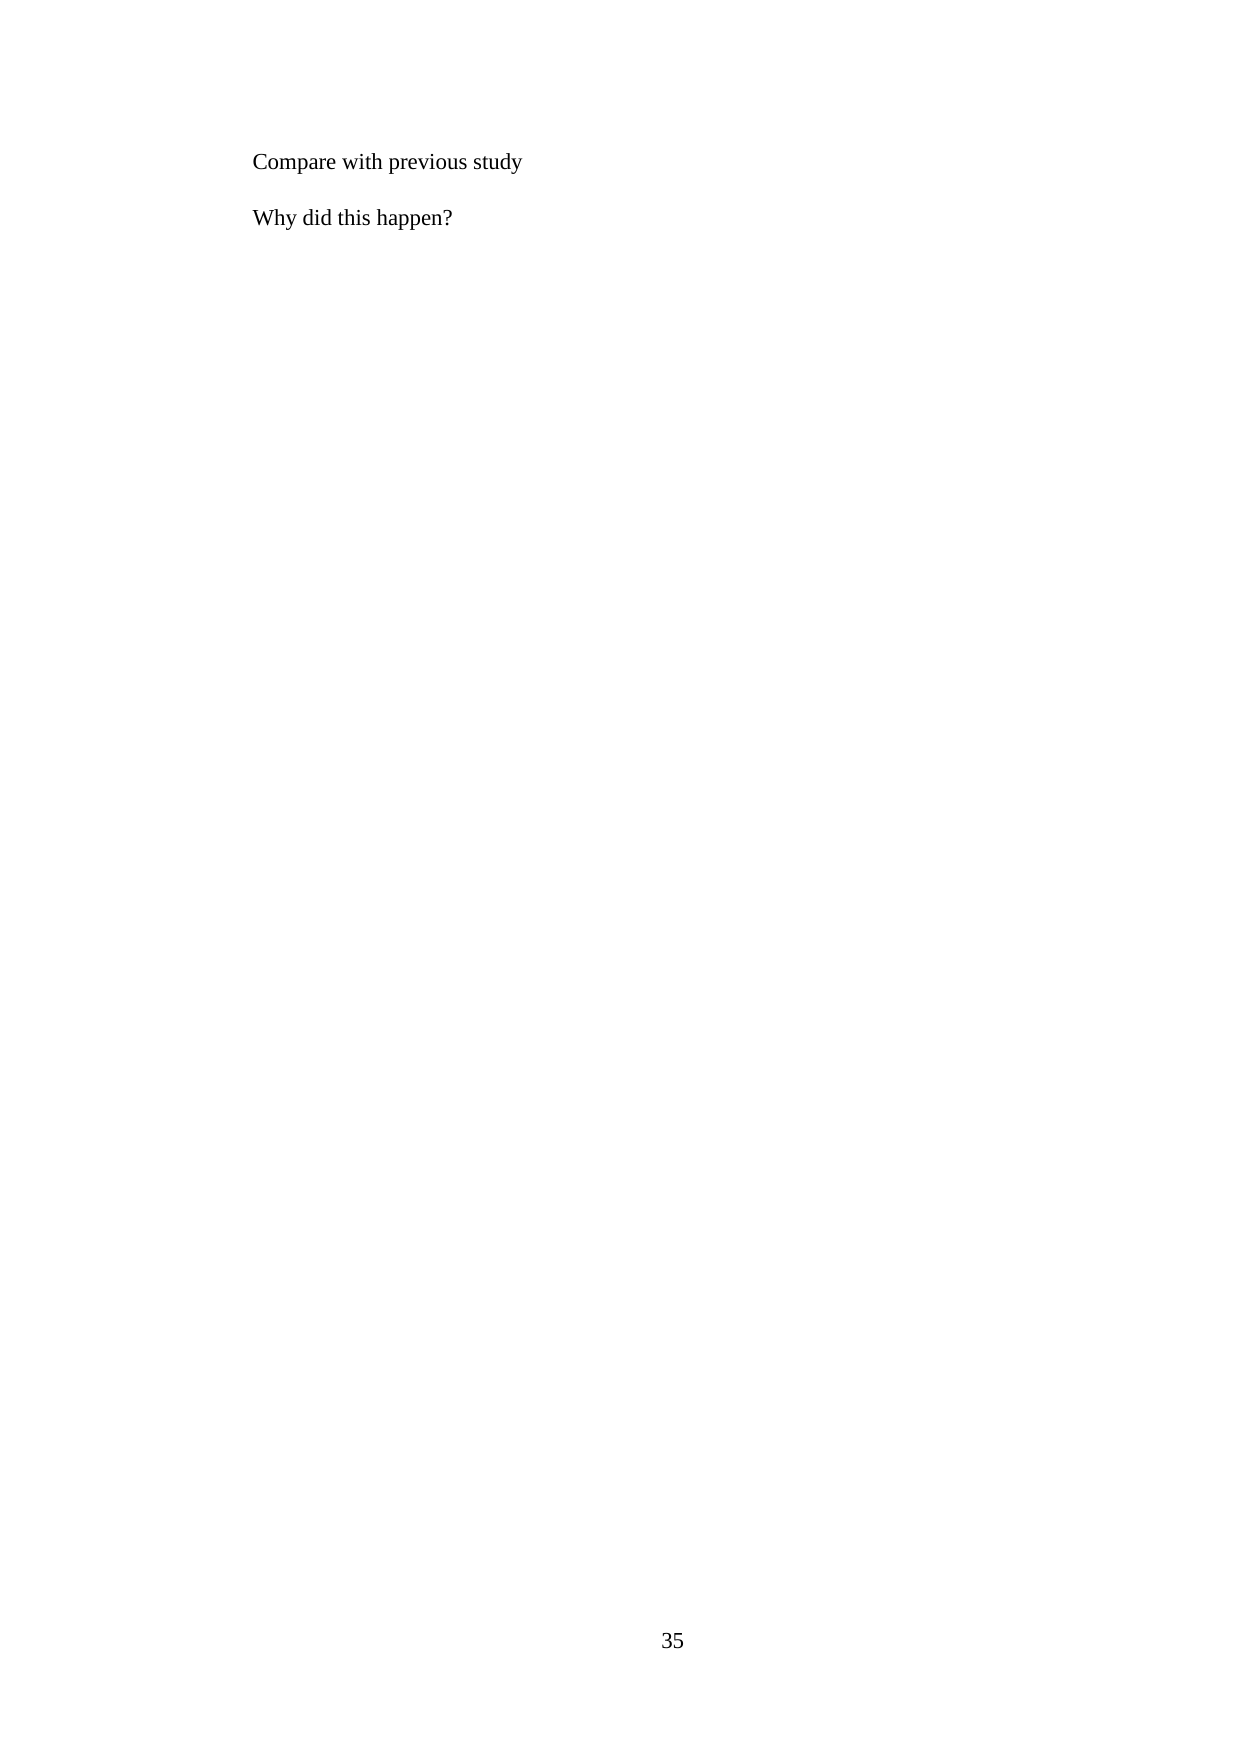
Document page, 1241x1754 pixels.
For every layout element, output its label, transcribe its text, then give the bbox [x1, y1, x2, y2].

text Compare with previous study [177, 148, 1092, 174]
text Why did this happen? [177, 204, 1092, 230]
